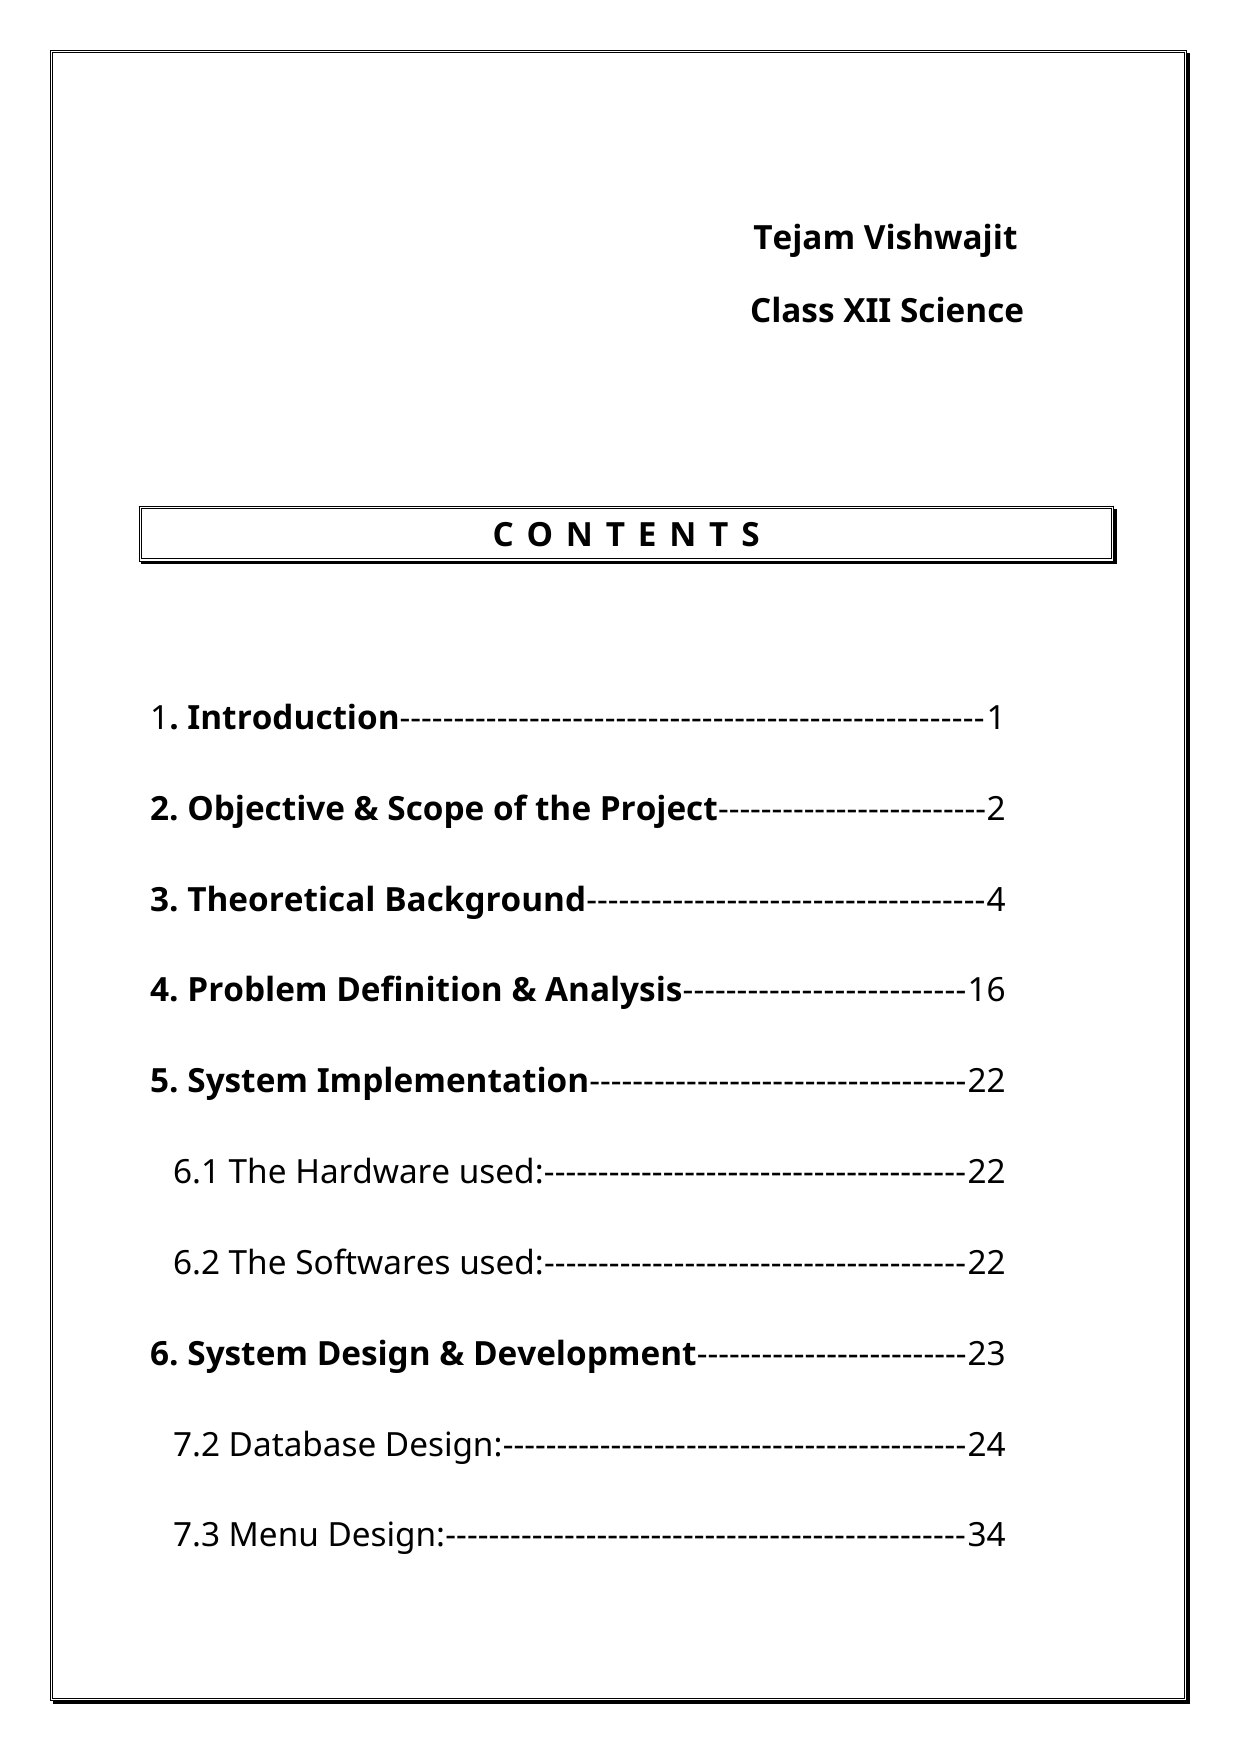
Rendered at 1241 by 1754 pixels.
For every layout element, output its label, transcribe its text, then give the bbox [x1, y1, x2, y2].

text 7.3 Menu Design: 34 [173, 1511, 1102, 1557]
text 1. Introduction 1 [150, 694, 1102, 739]
text 6.1 The Hardware used: 22 [173, 1148, 1102, 1193]
text 5. System Implementation 22 [150, 1057, 1102, 1102]
text 2. Objective & Scope of the Project 2 [150, 784, 1102, 830]
text C O N T E N T S [142, 509, 1111, 558]
text Class XII Science [150, 287, 1102, 332]
text Tejam Vishwajit [150, 213, 1102, 259]
text 4. Problem Definition & Analysis 16 [150, 966, 1102, 1012]
text 6. System Design & Development 23 [150, 1329, 1102, 1375]
text 6.2 The Softwares used: 22 [173, 1239, 1102, 1284]
text 3. Theoretical Background 4 [150, 875, 1102, 921]
text 7.2 Database Design: 24 [173, 1420, 1102, 1466]
